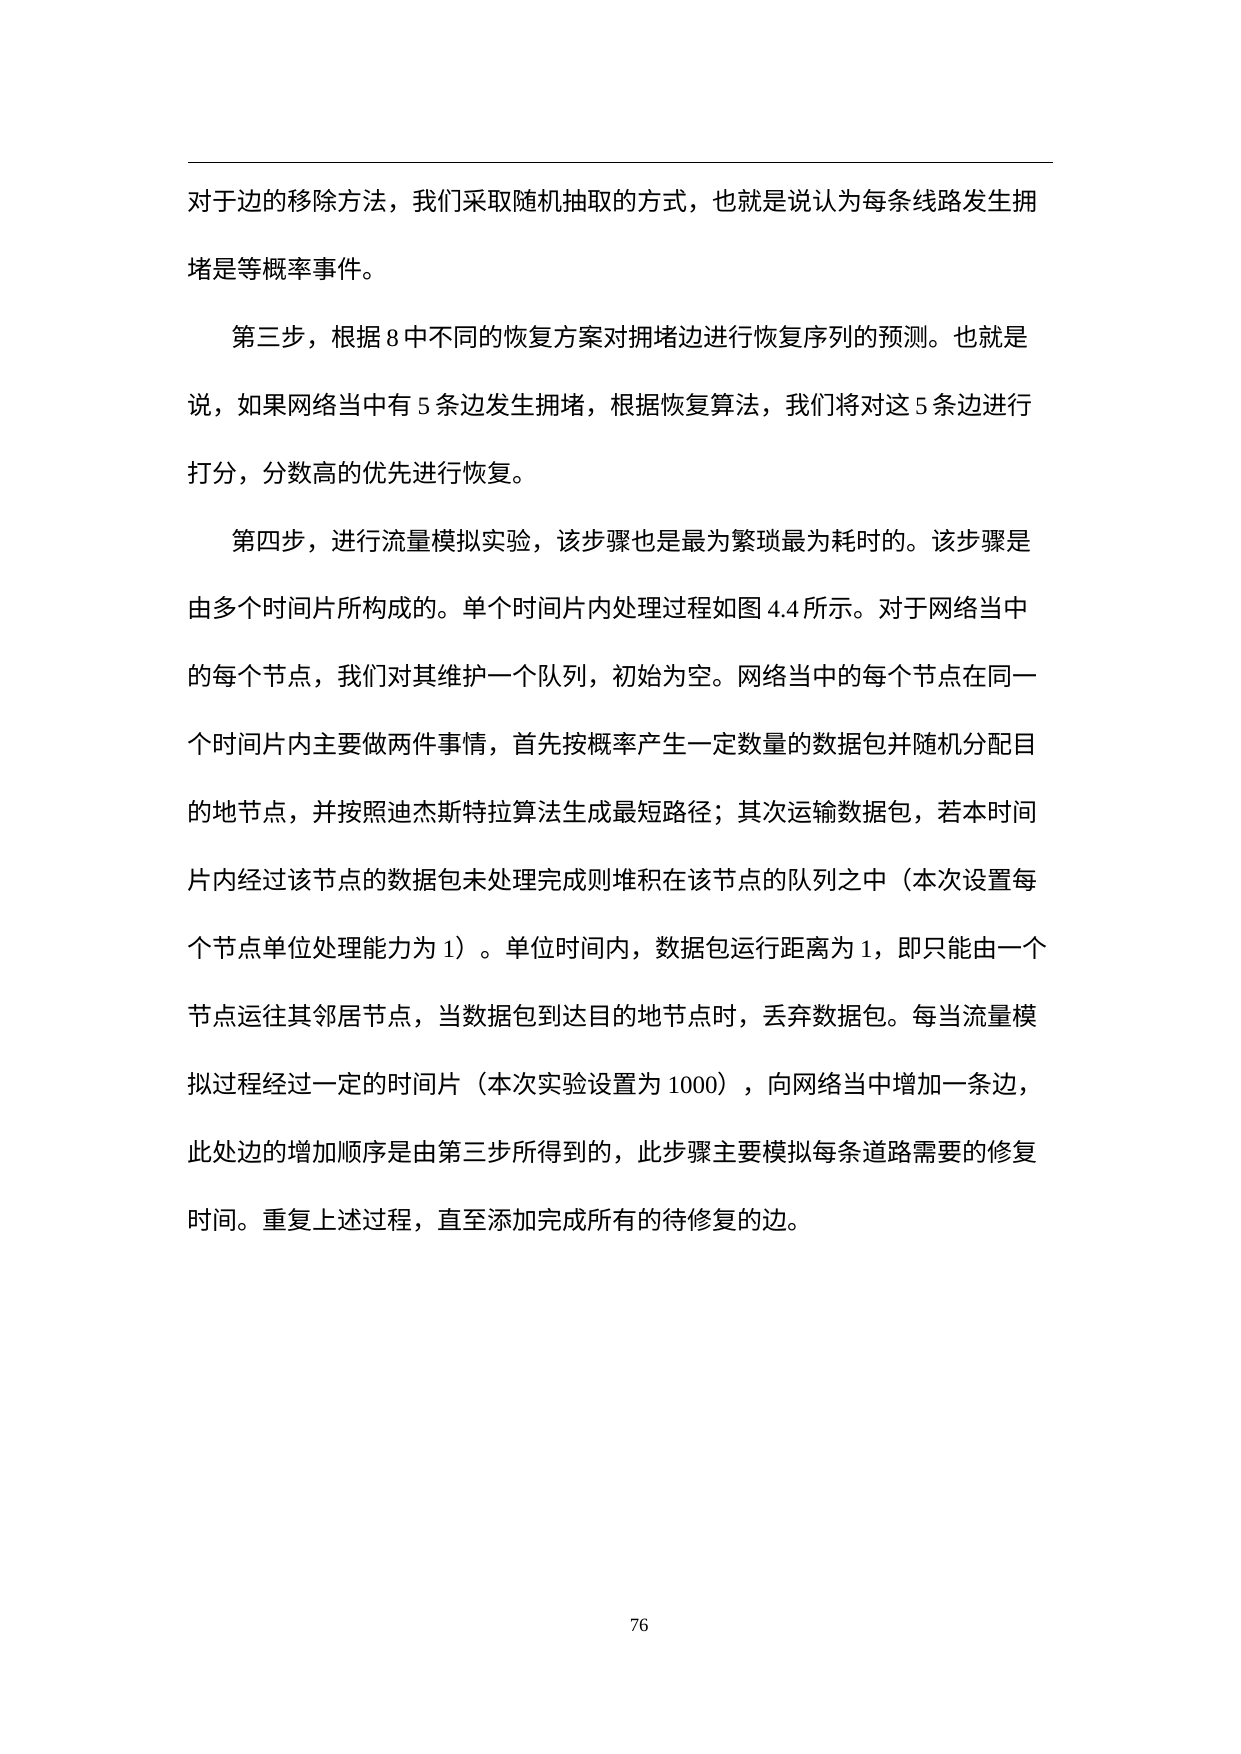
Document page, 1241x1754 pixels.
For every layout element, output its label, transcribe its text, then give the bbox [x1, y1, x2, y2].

text 第三步，根据8中不同的恢复方案对拥堵边进行恢复序列的预测。也就是说，如果网络当中有5条边发生拥堵，根据恢复算法，我们将对这5条边进行打分，分数高的优先进行恢复。 [187, 301, 1053, 505]
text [187, 166, 1053, 301]
text 第四步，进行流量模拟实验，该步骤也是最为繁琐最为耗时的。该步骤是由多个时间片所构成的。单个时间片内处理过程如图4.4所示。对于网络当中的每个节点，我们对其维护一个队列，初始为空。网络当中的每个节点在同一个时间片内主要做两件事情，首先按概率产生一定数量的数据包并随机分配目的地节点，并按照迪杰斯特拉算法生成最短路径；其次运输数据包，若本时间片内经过该节点的数据包未处理完成则堆积在该节点的队列之中（本次设置每个节点单位处理能力为1）。单位时间内，数据包运行距离为1，即只能由一个节点运往其邻居节点，当数据包到达目的地节点时，丢弃数据包。每当流量模拟过程经过一定的时间片（本次实验设置为1000），向网络当中增加一条边，此处边的增加顺序是由第三步所得到的，此步骤主要模拟每条道路需要的修复时间。重复上述过程，直至添加完成所有的待修复的边。 [187, 505, 1053, 1252]
